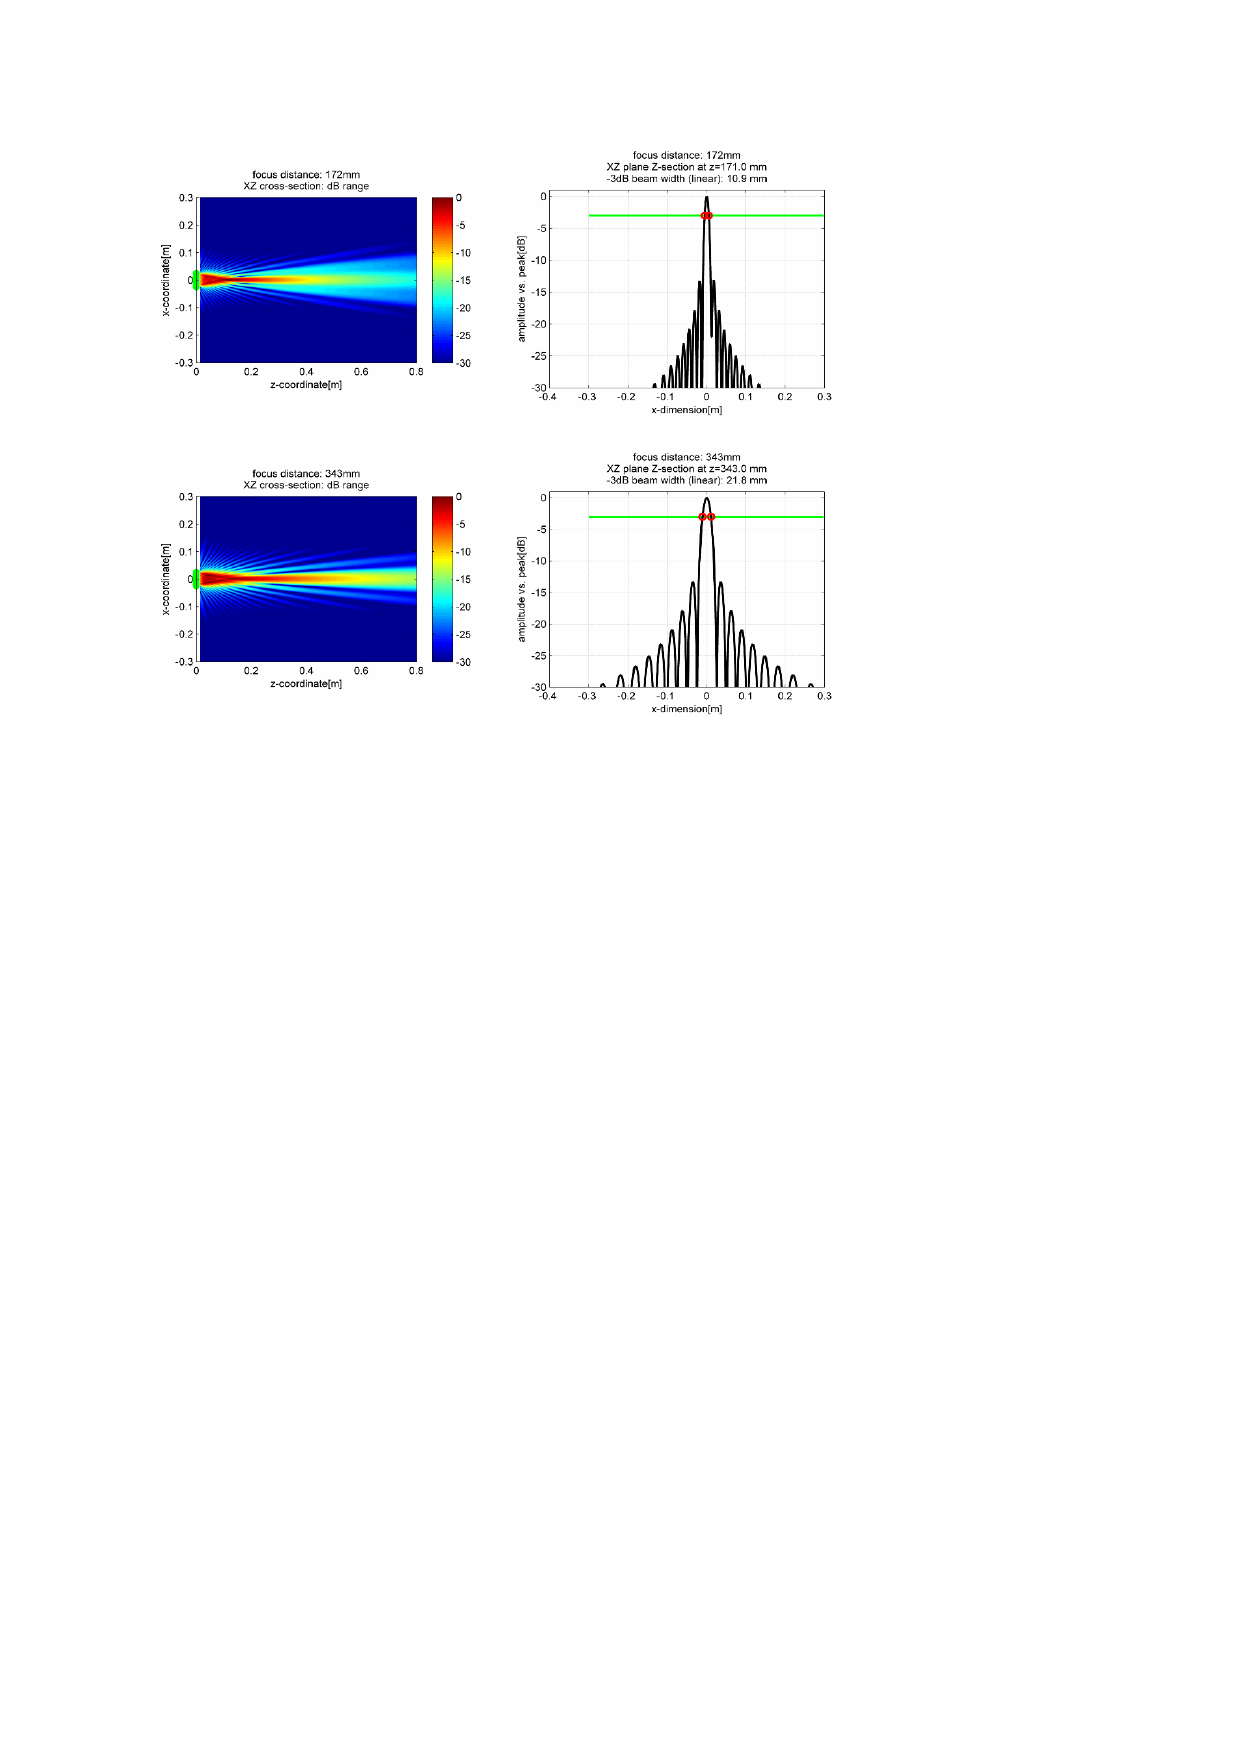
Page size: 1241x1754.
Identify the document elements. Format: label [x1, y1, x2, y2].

picture [150, 451, 858, 716]
picture [150, 150, 858, 417]
